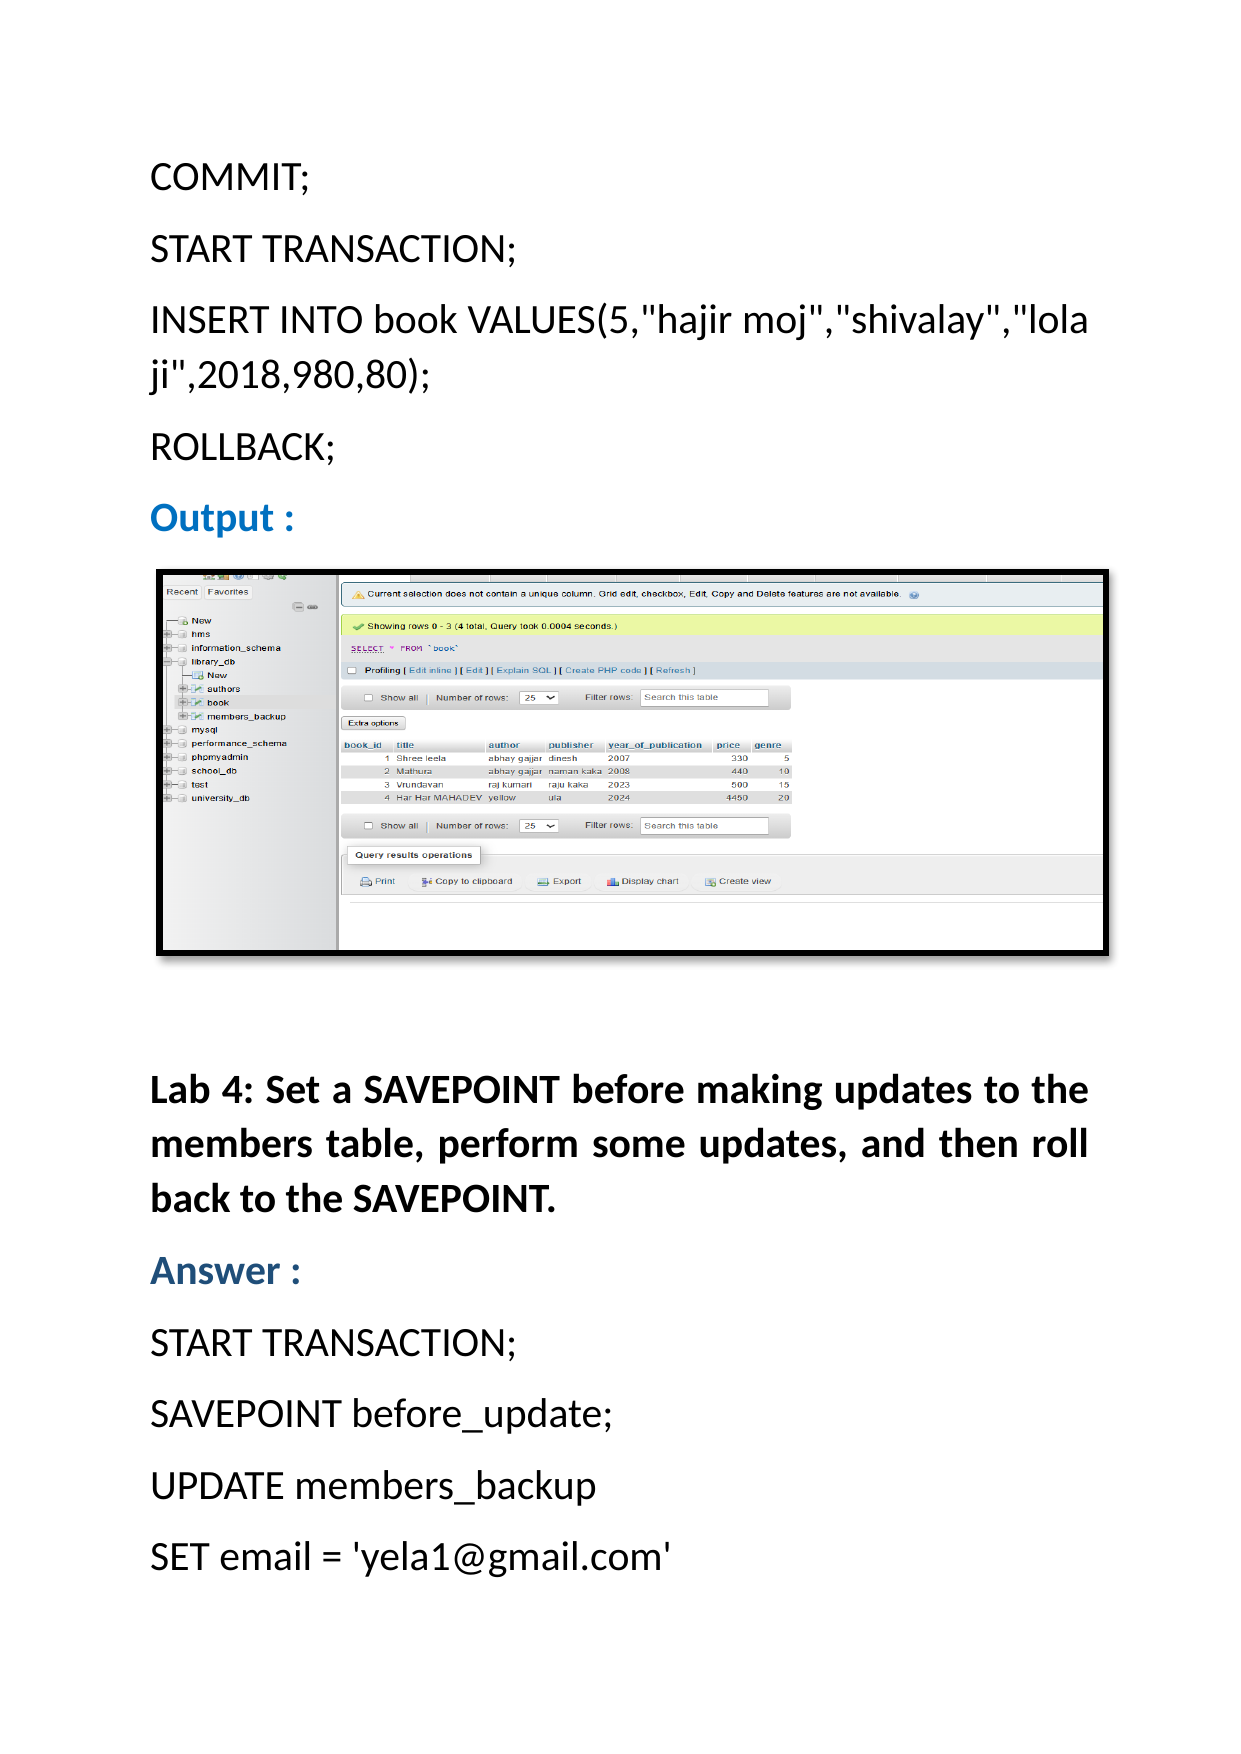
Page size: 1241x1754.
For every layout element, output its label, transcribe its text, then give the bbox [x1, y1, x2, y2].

text SAVEPOINT before_update; [150, 1387, 1090, 1438]
text UPDATE members_backup [150, 1459, 1090, 1509]
text INSERT INTO book VALUES(5,"hajir moj","shivalay","lola ji",2018,980,80); [150, 293, 1090, 399]
text SET email = 'yela1@gmail.com' [150, 1530, 1090, 1581]
text Answer : [150, 1244, 1090, 1295]
text COMMIT; [150, 150, 1090, 201]
text START TRANSACTION; [150, 1316, 1090, 1366]
text START TRANSACTION; [150, 222, 1090, 272]
text Output : [150, 491, 1090, 542]
text ROLLBACK; [150, 419, 1090, 470]
picture [163, 575, 1103, 950]
text Lab 4: Set a SAVEPOINT before making updates to the members table, perform some updates, and then roll back to the SAVEPOINT. [150, 1063, 1090, 1223]
